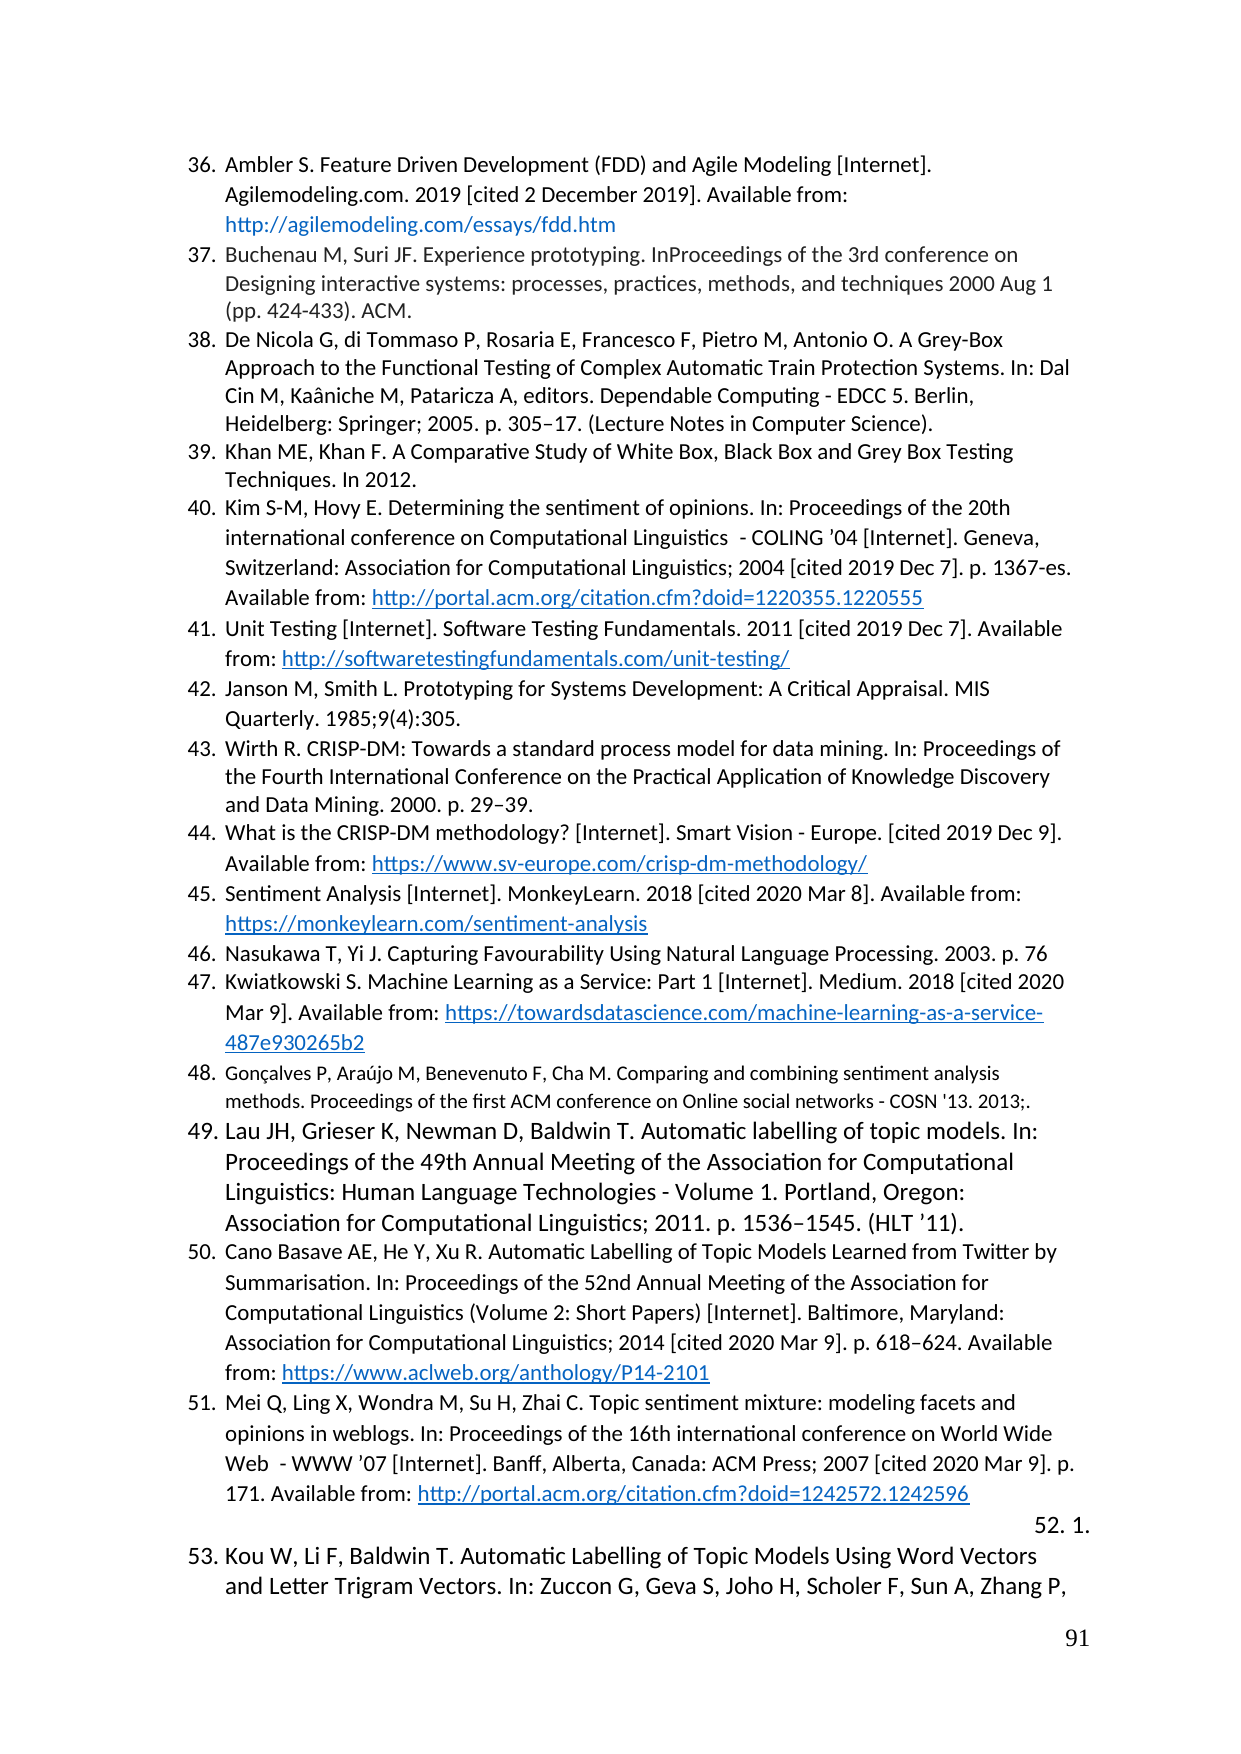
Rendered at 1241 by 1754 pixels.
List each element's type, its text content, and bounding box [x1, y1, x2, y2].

list Kwiatkowski S. Machine Learning as a Service: Part 1 [Internet]. Medium. 2018 [cited 2020 Mar 9]. Available from: https://towardsdatascience.com/machine-learning-as-a-service-487e930265b2 [187, 967, 1080, 1056]
list Ambler S. Feature Driven Development (FDD) and Agile Modeling [Internet]. Agilemodeling.com. 2019 [cited 2 December 2019]. Available from: http://agilemodeling.com/essays/fdd.htm [187, 150, 1080, 238]
list Mei Q, Ling X, Wondra M, Su H, Zhai C. Topic sentiment mixture: modeling facets and opinions in weblogs. In: Proceedings of the 16th international conference on World Wide Web - WWW ’07 [Internet]. Banff, Alberta, Canada: ACM Press; 2007 [cited 2020 Mar 9]. p. 171. Available from: http://portal.acm.org/citation.cfm?doid=1242572.1242596 [187, 1388, 1080, 1507]
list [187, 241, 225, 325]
list 1. [187, 1509, 1090, 1540]
list Cano Basave AE, He Y, Xu R. Automatic Labelling of Topic Models Learned from Twitter by Summarisation. In: Proceedings of the 52nd Annual Meeting of the Association for Computational Linguistics (Volume 2: Short Papers) [Internet]. Baltimore, Maryland: Association for Computational Linguistics; 2014 [cited 2020 Mar 9]. p. 618–624. Available from: https://www.aclweb.org/anthology/P14-2101 [187, 1237, 1080, 1386]
list Kim S-M, Hovy E. Determining the sentiment of opinions. In: Proceedings of the 20th international conference on Computational Linguistics - COLING ’04 [Internet]. Geneva, Switzerland: Association for Computational Linguistics; 2004 [cited 2019 Dec 7]. p. 1367-es. Available from: http://portal.acm.org/citation.cfm?doid=1220355.1220555 [187, 493, 1080, 611]
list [187, 1540, 1080, 1601]
list What is the CRISP-DM methodology? [Internet]. Smart Vision - Europe. [cited 2019 Dec 9]. Available from: https://www.sv-europe.com/crisp-dm-methodology/ [187, 818, 1080, 877]
list Unit Testing [Internet]. Software Testing Fundamentals. 2011 [cited 2019 Dec 7]. Available from: http://softwaretestingfundamentals.com/unit-testing/ [187, 614, 1080, 672]
list Lau JH, Grieser K, Newman D, Baldwin T. Automatic labelling of topic models. In: Proceedings of the 49th Annual Meeting of the Association for Computational Linguistics: Human Language Technologies - Volume 1. Portland, Oregon: Association for Computational Linguistics; 2011. p. 1536–1545. (HLT ’11). [187, 1115, 1080, 1237]
list Buchenau M, Suri JF. Experience prototyping. InProceedings of the 3rd conference on Designing interactive systems: processes, practices, methods, and techniques 2000 Aug 1 (pp. 424-433). ACM. [412, 241, 1080, 325]
list Janson M, Smith L. Prototyping for Systems Development: A Critical Appraisal. MIS Quarterly. 1985;9(4):305. [187, 674, 1090, 732]
list Wirth R. CRISP-DM: Towards a standard process model for data mining. In: Proceedings of the Fourth International Conference on the Practical Application of Knowledge Discovery and Data Mining. 2000. p. 29–39. [187, 734, 1080, 818]
list Khan ME, Khan F. A Comparative Study of White Box, Black Box and Grey Box Testing Techniques. In 2012. [187, 437, 1080, 493]
list De Nicola G, di Tommaso P, Rosaria E, Francesco F, Pietro M, Antonio O. A Grey-Box Approach to the Functional Testing of Complex Automatic Train Protection Systems. In: Dal Cin M, Kaâniche M, Pataricza A, editors. Dependable Computing - EDCC 5. Berlin, Heidelberg: Springer; 2005. p. 305–17. (Lecture Notes in Computer Science). [187, 325, 1080, 437]
list Gonçalves P, Araújo M, Benevenuto F, Cha M. Comparing and combining sentiment analysis methods. Proceedings of the first ACM conference on Online social networks - COSN '13. 2013;. [187, 1058, 1080, 1113]
list Nasukawa T, Yi J. Capturing Favourability Using Natural Language Processing. 2003. p. 76 [187, 939, 1080, 967]
list Sentiment Analysis [Internet]. MonkeyLearn. 2018 [cited 2020 Mar 8]. Available from: https://monkeylearn.com/sentiment-analysis [187, 879, 1080, 937]
